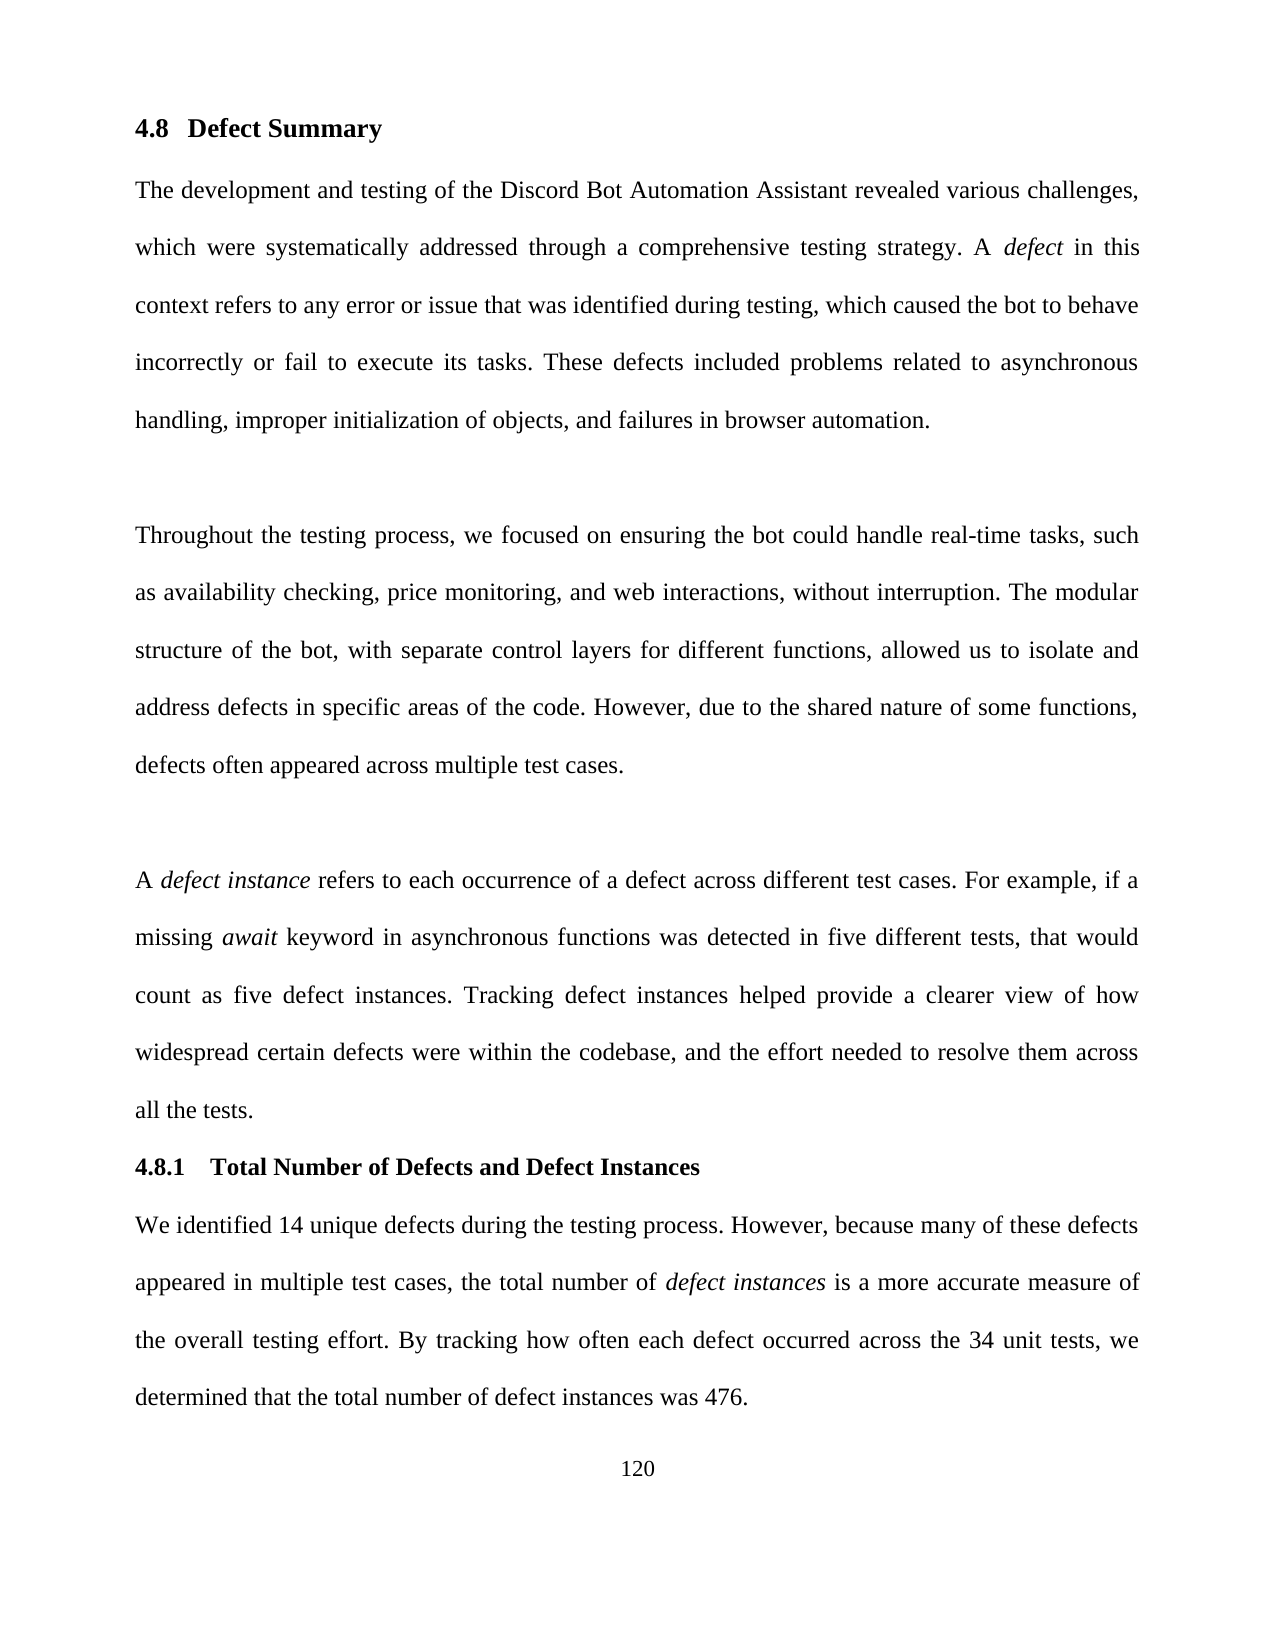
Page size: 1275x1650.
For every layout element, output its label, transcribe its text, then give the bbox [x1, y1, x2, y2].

text Throughout the testing process, we focused on ensuring the bot could handle real-time tasks, such as availability checking, price monitoring, and web interactions, without interruption. The modular structure of the bot, with separate control layers for different functions, allowed us to isolate and address defects in specific areas of the code. However, due to the shared nature of some functions, defects often appeared across multiple test cases. [135, 520, 1140, 778]
text We identified 14 unique defects during the testing process. However, because many of these defects appeared in multiple test cases, the total number of defect instances is a more accurate measure of the overall testing effort. By tracking how often each defect occurred across the 34 unit tests, we determined that the total number of defect instances was 476. [135, 1210, 1140, 1411]
text The development and testing of the Discord Bot Automation Assistant revealed various challenges, which were systematically addressed through a comprehensive testing strategy. A defect in this context refers to any error or issue that was identified during testing, which caused the bot to behave incorrectly or fail to execute its tasks. These defects included problems related to asynchronous handling, improper initialization of objects, and failures in browser automation. [135, 175, 1140, 433]
text A defect instance refers to each occurrence of a defect across different test cases. For example, if a missing await keyword in asynchronous functions was detected in five different tests, that would count as five defect instances. Tracking defect instances helped provide a clearer view of how widespread certain defects were within the codebase, and the effort needed to resolve them across all the tests. [135, 865, 1140, 1123]
subtitle Defect Summary [135, 112, 1140, 144]
subtitle Total Number of Defects and Defect Instances [135, 1152, 1200, 1181]
